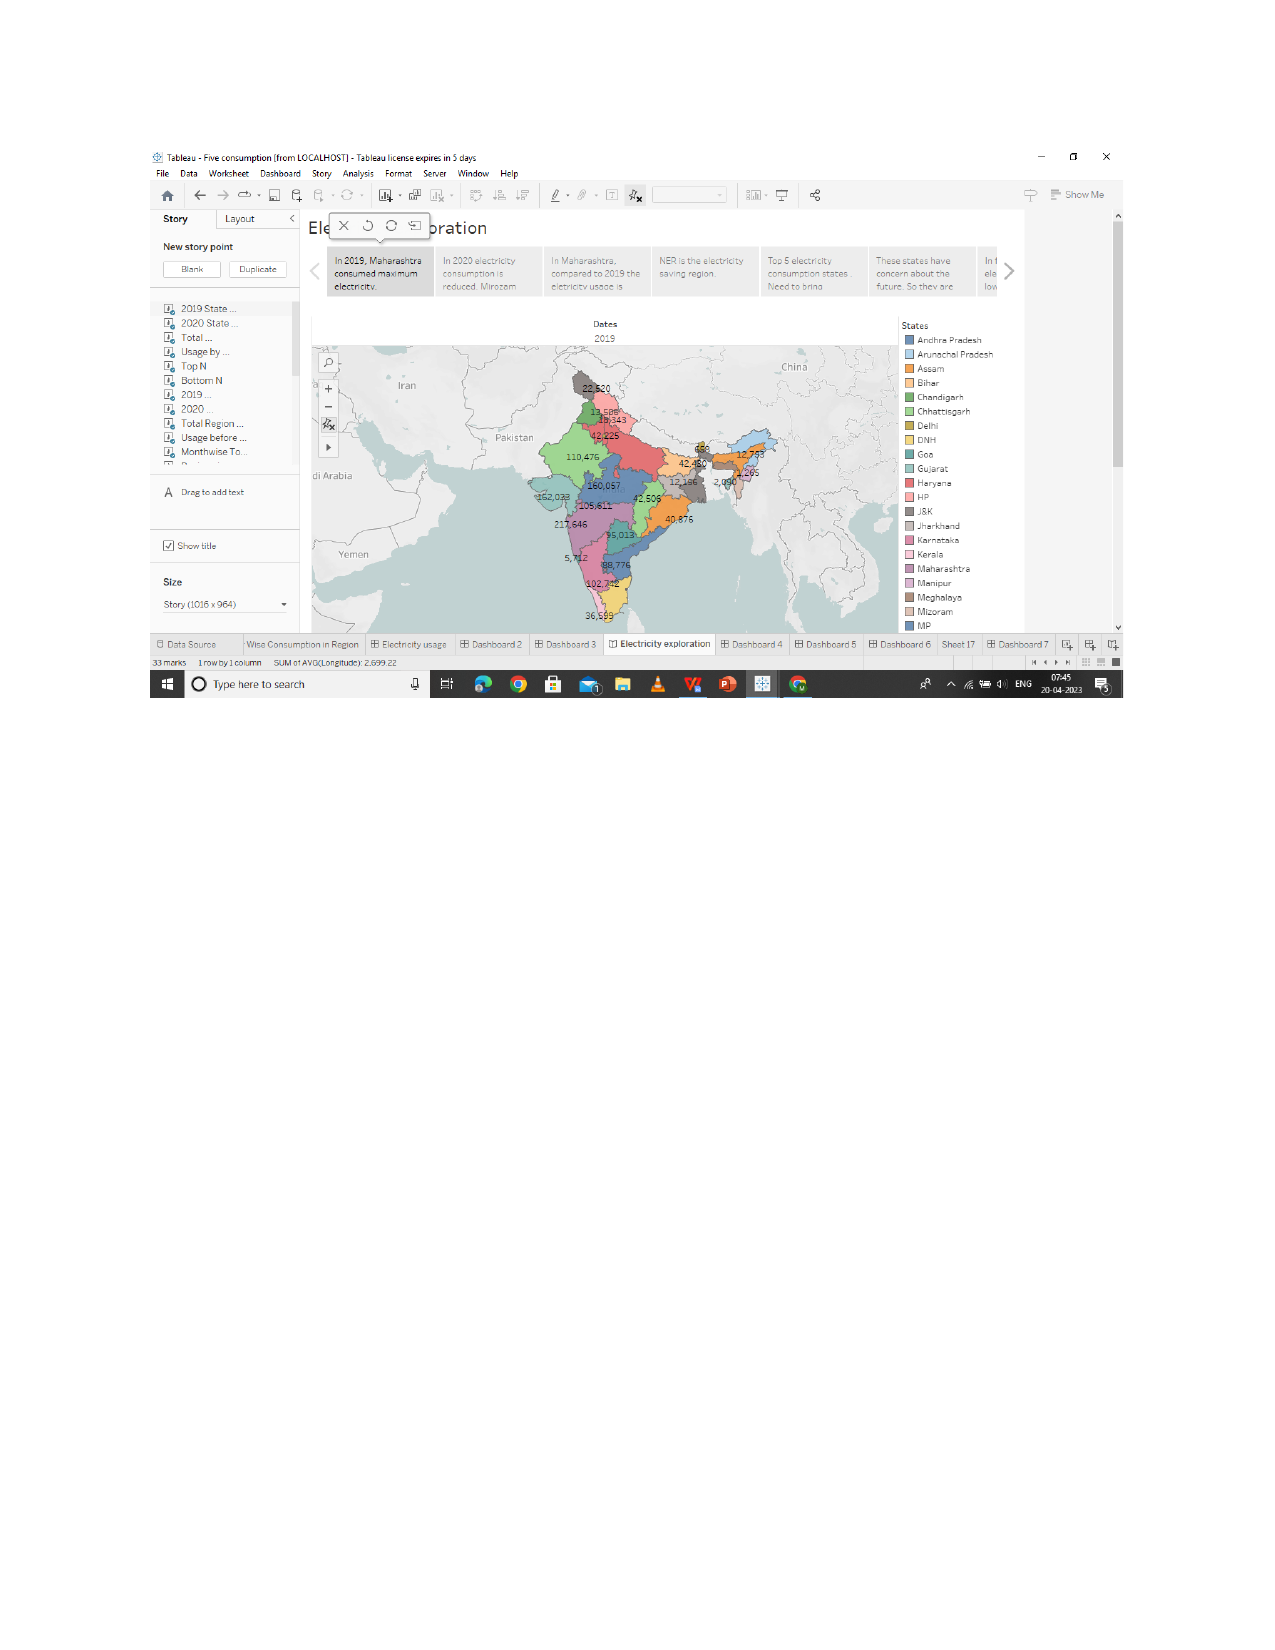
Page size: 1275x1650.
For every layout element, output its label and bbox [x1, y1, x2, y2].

picture [150, 150, 1124, 698]
